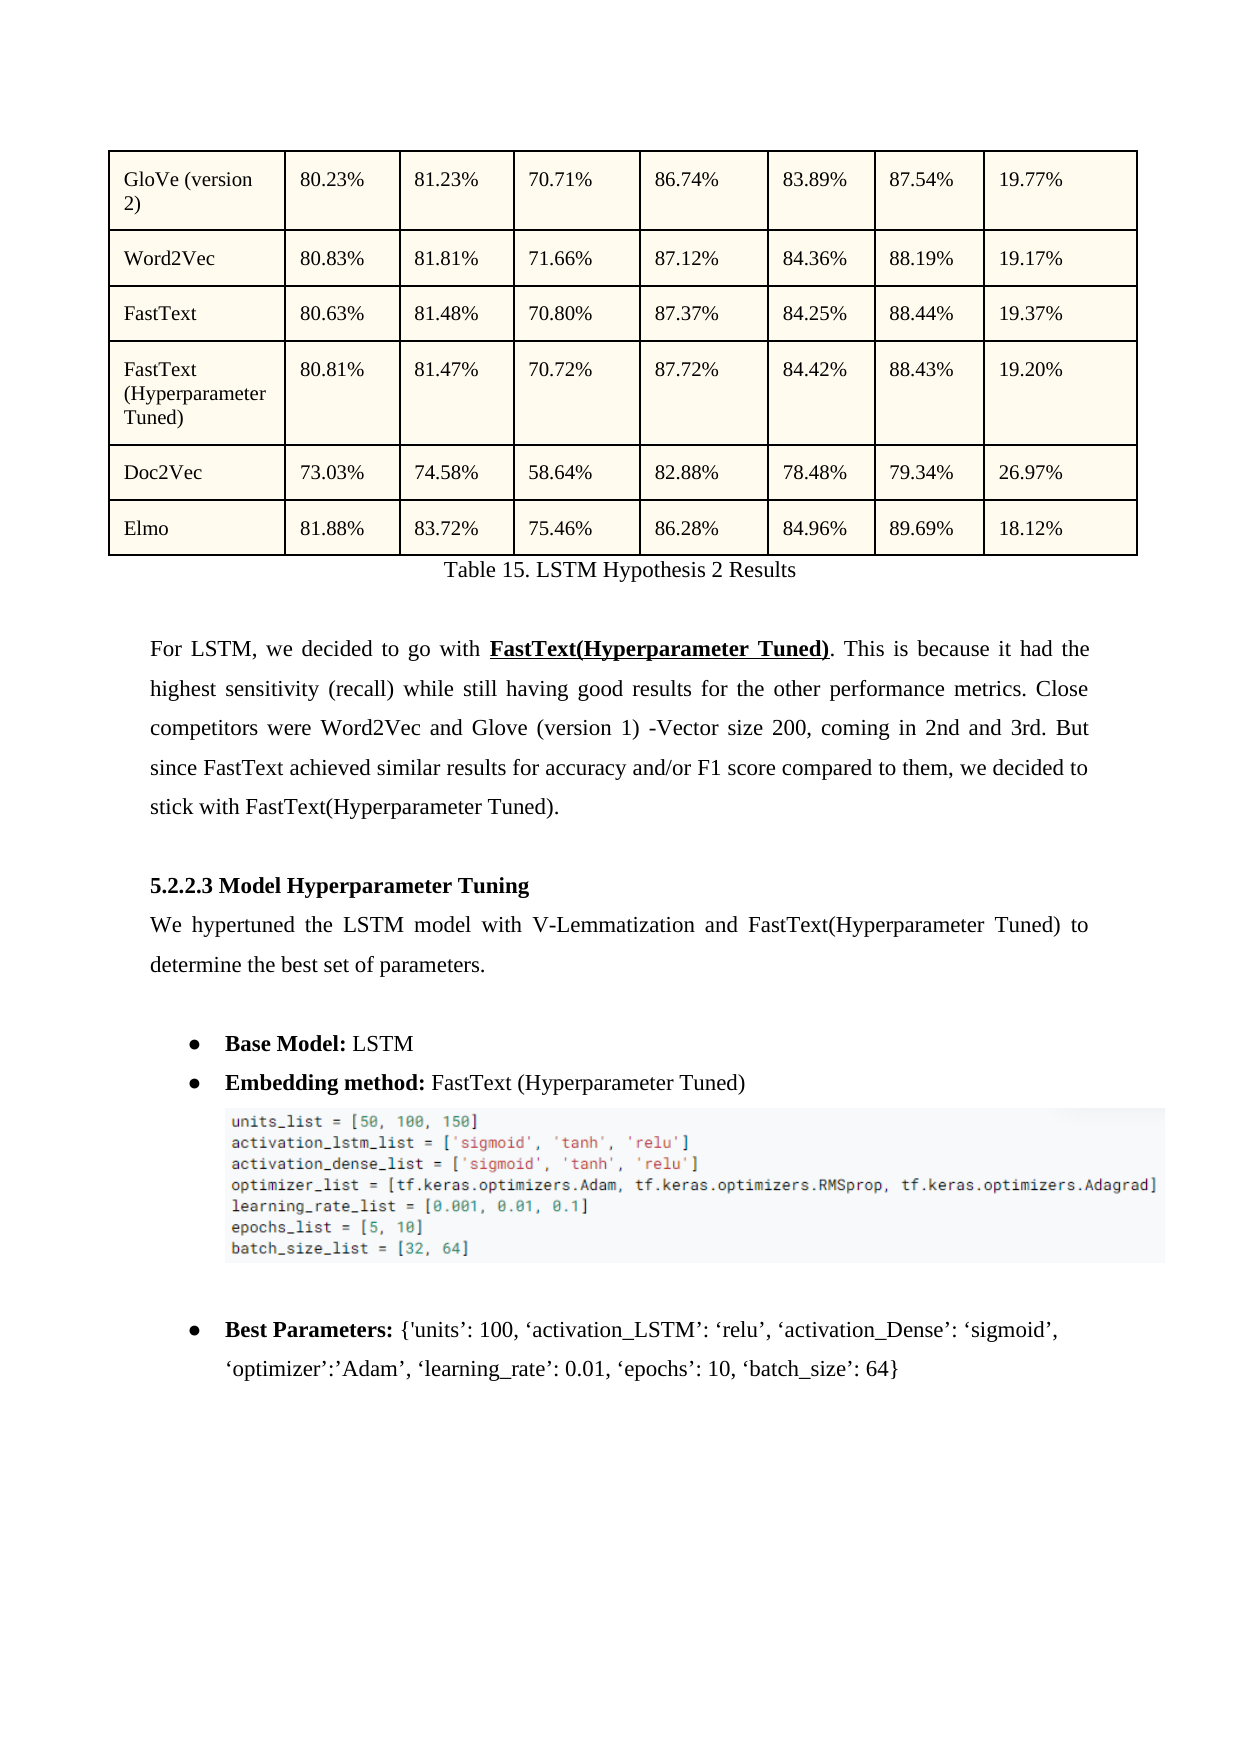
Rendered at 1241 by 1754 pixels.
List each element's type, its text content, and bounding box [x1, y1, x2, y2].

table_cell 81.81% [401, 231, 513, 285]
table_cell 71.66% [515, 231, 639, 285]
table_cell GloVe (version 2) [110, 152, 284, 229]
table_cell 87.72% [641, 342, 767, 443]
table_cell 84.96% [769, 501, 874, 554]
table_cell 19.17% [985, 231, 1136, 285]
table_cell 70.72% [515, 342, 639, 443]
table_cell 80.63% [286, 287, 399, 340]
table_cell 88.43% [876, 342, 983, 443]
table_cell 18.12% [985, 501, 1136, 554]
table_cell 83.89% [769, 152, 874, 229]
table_cell 74.58% [401, 446, 513, 499]
table_cell 88.44% [876, 287, 983, 340]
table_cell 19.20% [985, 342, 1136, 443]
table_cell 80.83% [286, 231, 399, 285]
text For LSTM, we decided to go with FastText(Hyperparameter Tuned). This is because it had the highest sensitivity (recall) while still having good results for the other performance metrics. Close competitors were Word2Vec and Glove (version 1) -Vector size 200, coming in 2nd and 3rd. But since FastText achieved similar results for accuracy and/or F1 score compared to them, we decided to stick with FastText(Hyperparameter Tuned). [150, 635, 1090, 819]
table_cell Elmo [110, 501, 284, 554]
table_cell 80.23% [286, 152, 399, 229]
table_cell 70.80% [515, 287, 639, 340]
table_cell 84.36% [769, 231, 874, 285]
table_cell 75.46% [515, 501, 639, 554]
table_cell 79.34% [876, 446, 983, 499]
table_cell 84.42% [769, 342, 874, 443]
table_cell 88.19% [876, 231, 983, 285]
table_cell 87.54% [876, 152, 983, 229]
table_cell 83.72% [401, 501, 513, 554]
table_cell 58.64% [515, 446, 639, 499]
subtitle 5.2.2.3 Model Hyperparameter Tuning [150, 872, 1090, 898]
text We hypertuned the LSTM model with V-Lemmatization and FastText(Hyperparameter Tuned) to determine the best set of parameters. [150, 911, 1090, 977]
table_cell 86.74% [641, 152, 767, 229]
table_cell 80.81% [286, 342, 399, 443]
table_cell 87.37% [641, 287, 767, 340]
table_cell 78.48% [769, 446, 874, 499]
table_cell FastText [110, 287, 284, 340]
list Base Model: LSTM [187, 1030, 1090, 1056]
list Embedding method: FastText (Hyperparameter Tuned) [187, 1069, 1090, 1096]
list Best Parameters: {'units’: 100, ‘activation_LSTM’: ‘relu’, ‘activation_Dense’: ‘sigmoid’, ‘optimizer’:’Adam’, ‘learning_rate’: 0.01, ‘epochs’: 10, ‘batch_size’: 64} [187, 1316, 1090, 1381]
table_cell 70.71% [515, 152, 639, 229]
table_cell 86.28% [641, 501, 767, 554]
table_cell FastText (Hyperparameter Tuned) [110, 342, 284, 443]
table_cell Doc2Vec [110, 446, 284, 499]
table_cell 81.47% [401, 342, 513, 443]
table_cell 81.23% [401, 152, 513, 229]
table_cell 73.03% [286, 446, 399, 499]
picture [225, 1108, 1166, 1263]
table_cell 26.97% [985, 446, 1136, 499]
table_cell 87.12% [641, 231, 767, 285]
table_cell 81.88% [286, 501, 399, 554]
table_cell 81.48% [401, 287, 513, 340]
table_cell 84.25% [769, 287, 874, 340]
table_cell 89.69% [876, 501, 983, 554]
table_cell 82.88% [641, 446, 767, 499]
table_cell 19.37% [985, 287, 1136, 340]
table_cell 19.77% [985, 152, 1136, 229]
text Table 15. LSTM Hypothesis 2 Results [150, 556, 1090, 582]
table_cell Word2Vec [110, 231, 284, 285]
